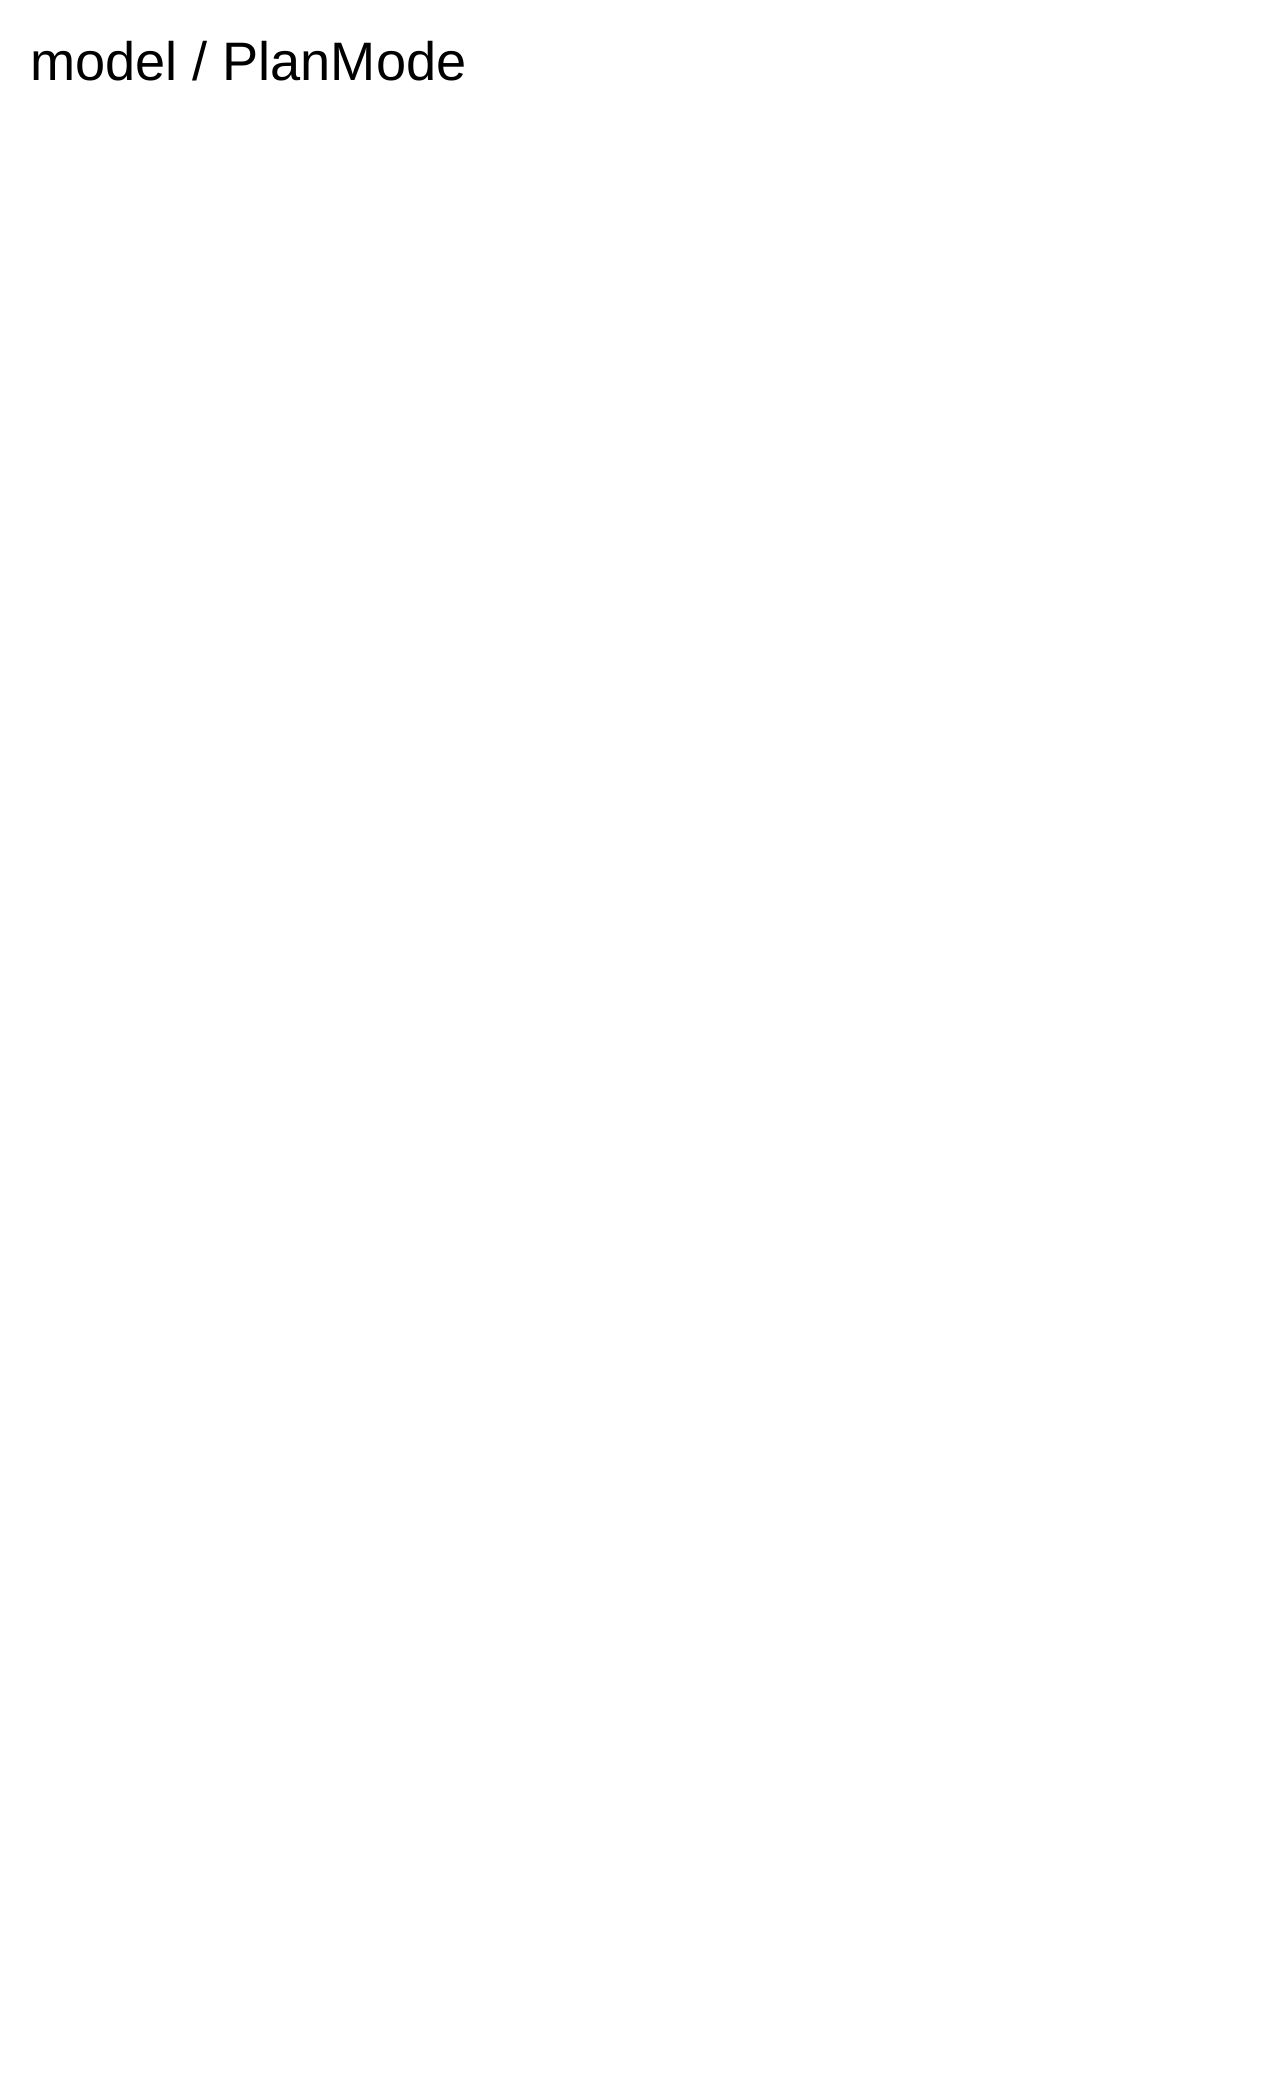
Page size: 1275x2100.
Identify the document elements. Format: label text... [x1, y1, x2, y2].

title model / PlanMode [30, 30, 1245, 92]
